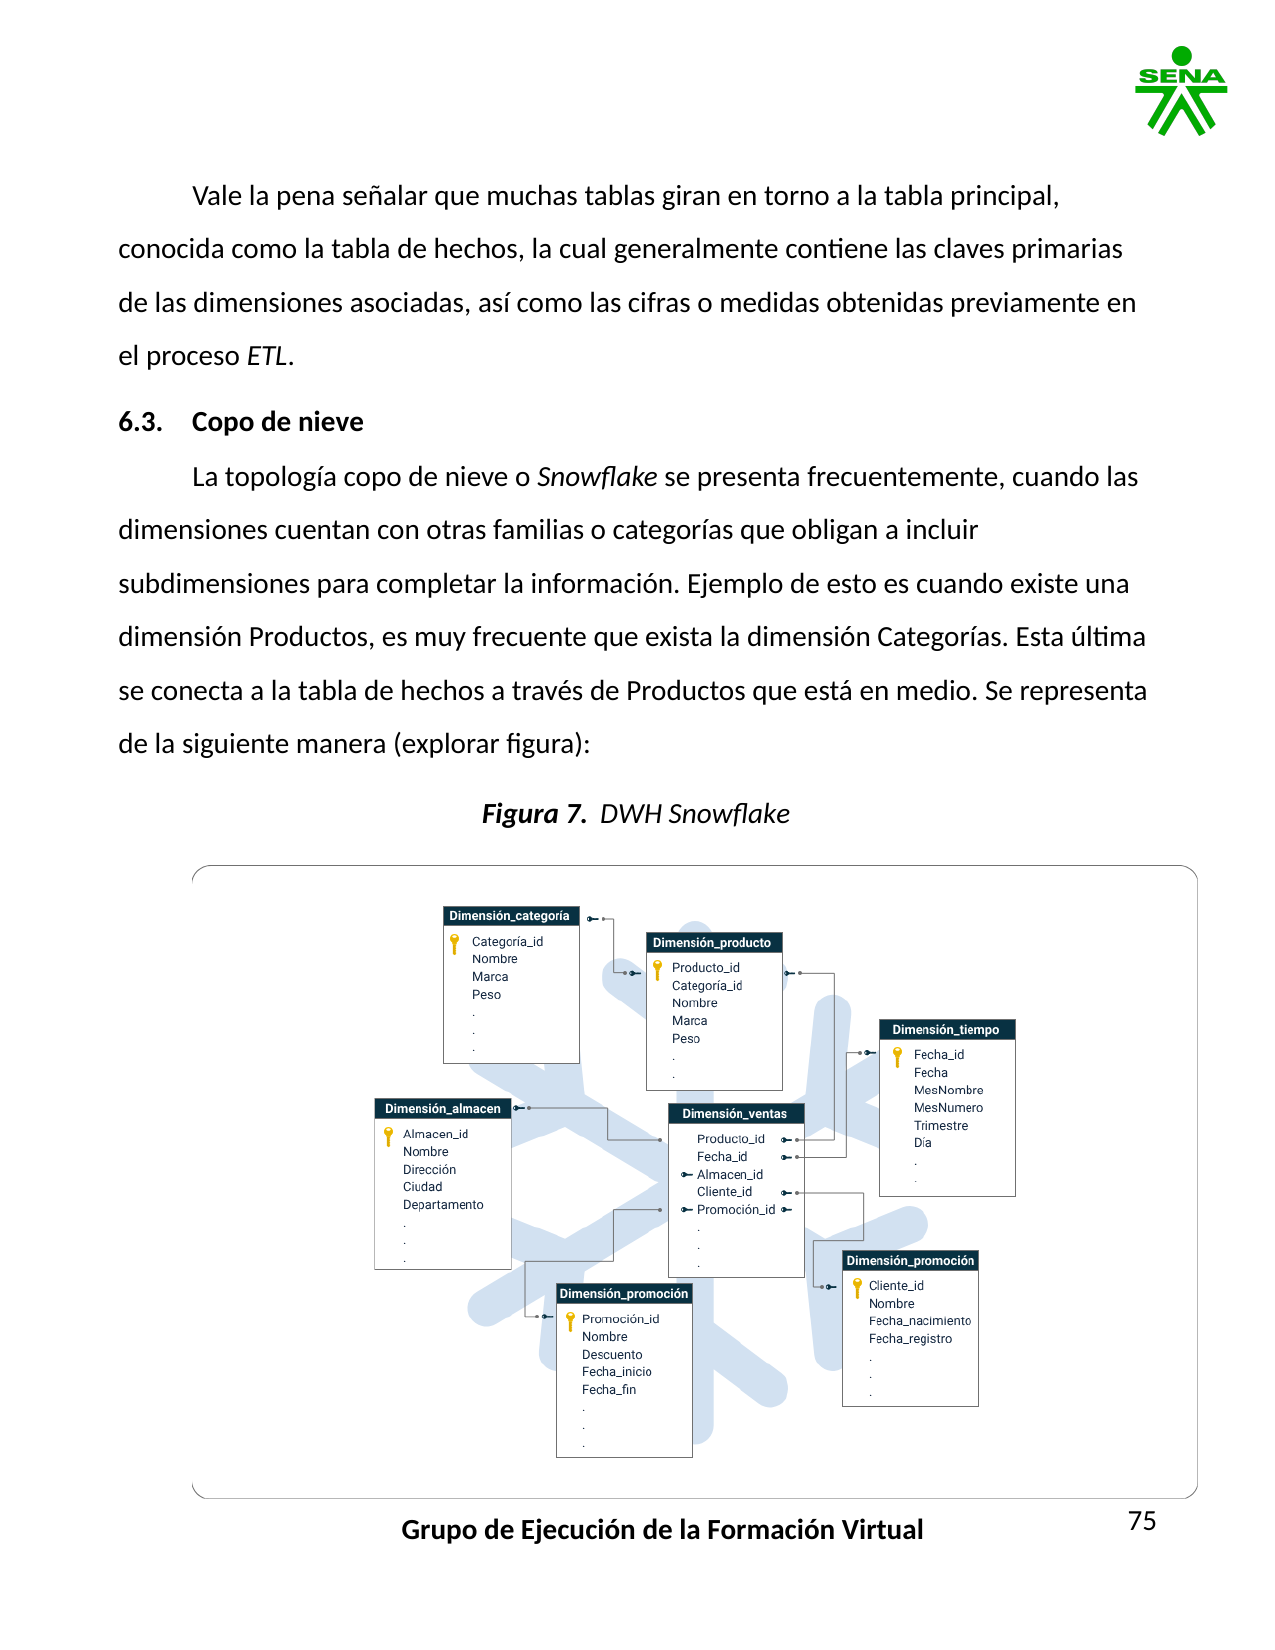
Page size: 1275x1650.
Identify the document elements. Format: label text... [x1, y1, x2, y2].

picture [192, 865, 1198, 1499]
subtitle Copo de nieve [118, 403, 1157, 439]
text La topología copo de nieve o Snowflake se presenta frecuentemente, cuando las dimensiones cuentan con otras familias o categorías que obligan a incluir subdimensiones para completar la información. Ejemplo de esto es cuando existe una dimensión Productos, es muy frecuente que exista la dimensión Categorías. Esta última se conecta a la tabla de hechos a través de Productos que está en medio. Se representa de la siguiente manera (explorar figura): [118, 458, 1157, 761]
text Vale la pena señalar que muchas tablas giran en torno a la tabla principal, conocida como la tabla de hechos, la cual generalmente contiene las claves primarias de las dimensiones asociadas, así como las cifras o medidas obtenidas previamente en el proceso ETL. [118, 177, 1157, 373]
picture [1135, 46, 1228, 136]
text DWH Snowflake [118, 795, 1157, 831]
